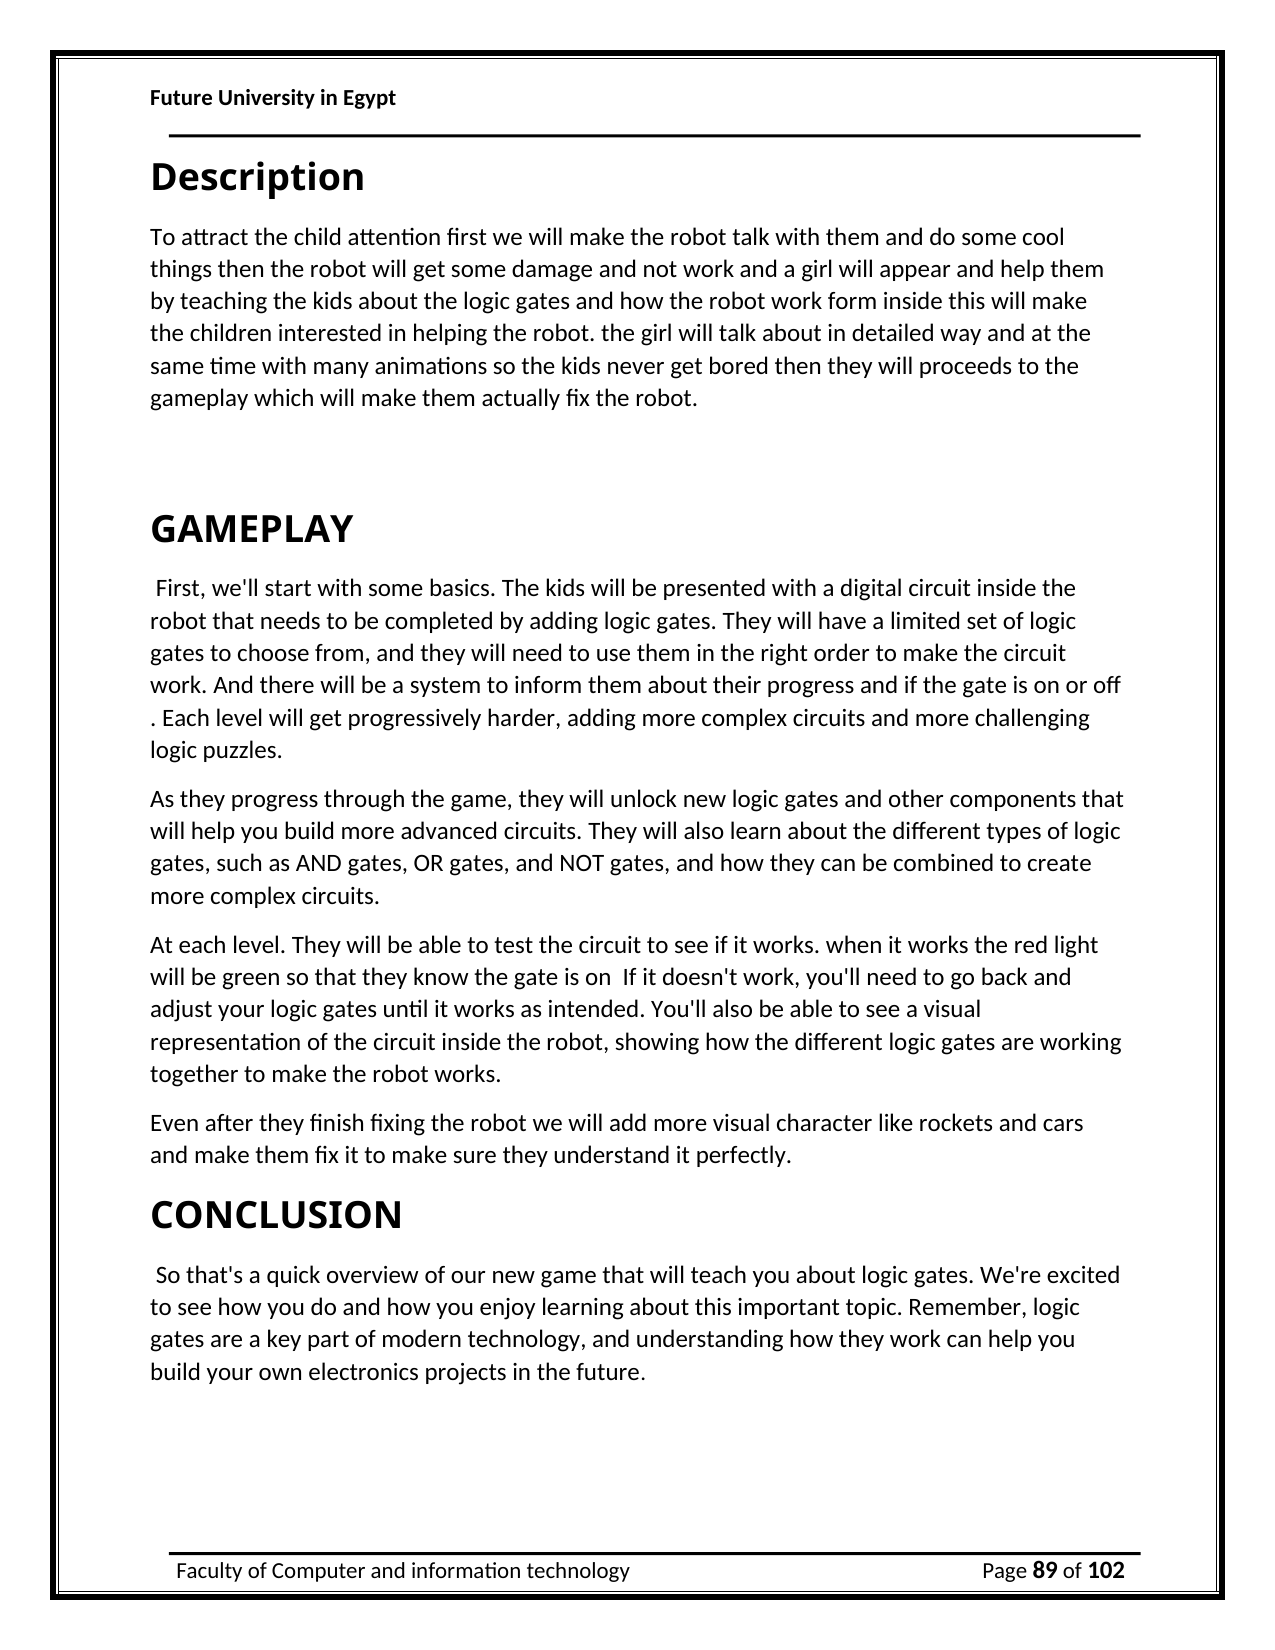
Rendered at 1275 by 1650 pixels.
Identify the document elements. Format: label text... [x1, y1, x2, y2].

text Even after they finish fixing the robot we will add more visual character like rockets and cars and make them fix it to make sure they understand it perfectly. [150, 1107, 1125, 1170]
text First, we'll start with some basics. The kids will be presented with a digital circuit inside the robot that needs to be completed by adding logic gates. They will have a limited set of logic gates to choose from, and they will need to use them in the right order to make the circuit work. And there will be a system to inform them about their progress and if the gate is on or off . Each level will get progressively harder, adding more complex circuits and more challenging logic puzzles. [150, 573, 1125, 764]
text Description [150, 150, 1125, 201]
text To attract the child attention first we will make the robot talk with them and do some cool things then the robot will get some damage and not work and a girl will appear and help them by teaching the kids about the logic gates and how the robot work form inside this will make the children interested in helping the robot. the girl will talk about in detailed way and at the same time with many animations so the kids never get bored then they will proceeds to the gameplay which will make them actually fix the robot. [150, 221, 1125, 413]
text So that's a quick overview of our new game that will teach you about logic gates. We're excited to see how you do and how you enjoy learning about this important topic. Remember, logic gates are a key part of modern technology, and understanding how they work can help you build your own electronics projects in the future. [150, 1259, 1125, 1386]
text CONCLUSION [150, 1188, 1125, 1239]
text As they progress through the game, they will unlock new logic gates and other components that will help you build more advanced circuits. They will also learn about the different types of logic gates, such as AND gates, OR gates, and NOT gates, and how they can be combined to create more complex circuits. [150, 783, 1125, 910]
text GAMEPLAY [150, 502, 1125, 553]
text At each level. They will be able to test the circuit to see if it works. when it works the red light will be green so that they know the gate is on If it doesn't work, you'll need to go back and adjust your logic gates until it works as intended. You'll also be able to see a visual representation of the circuit inside the robot, showing how the different logic gates are working together to make the robot works. [150, 929, 1125, 1088]
